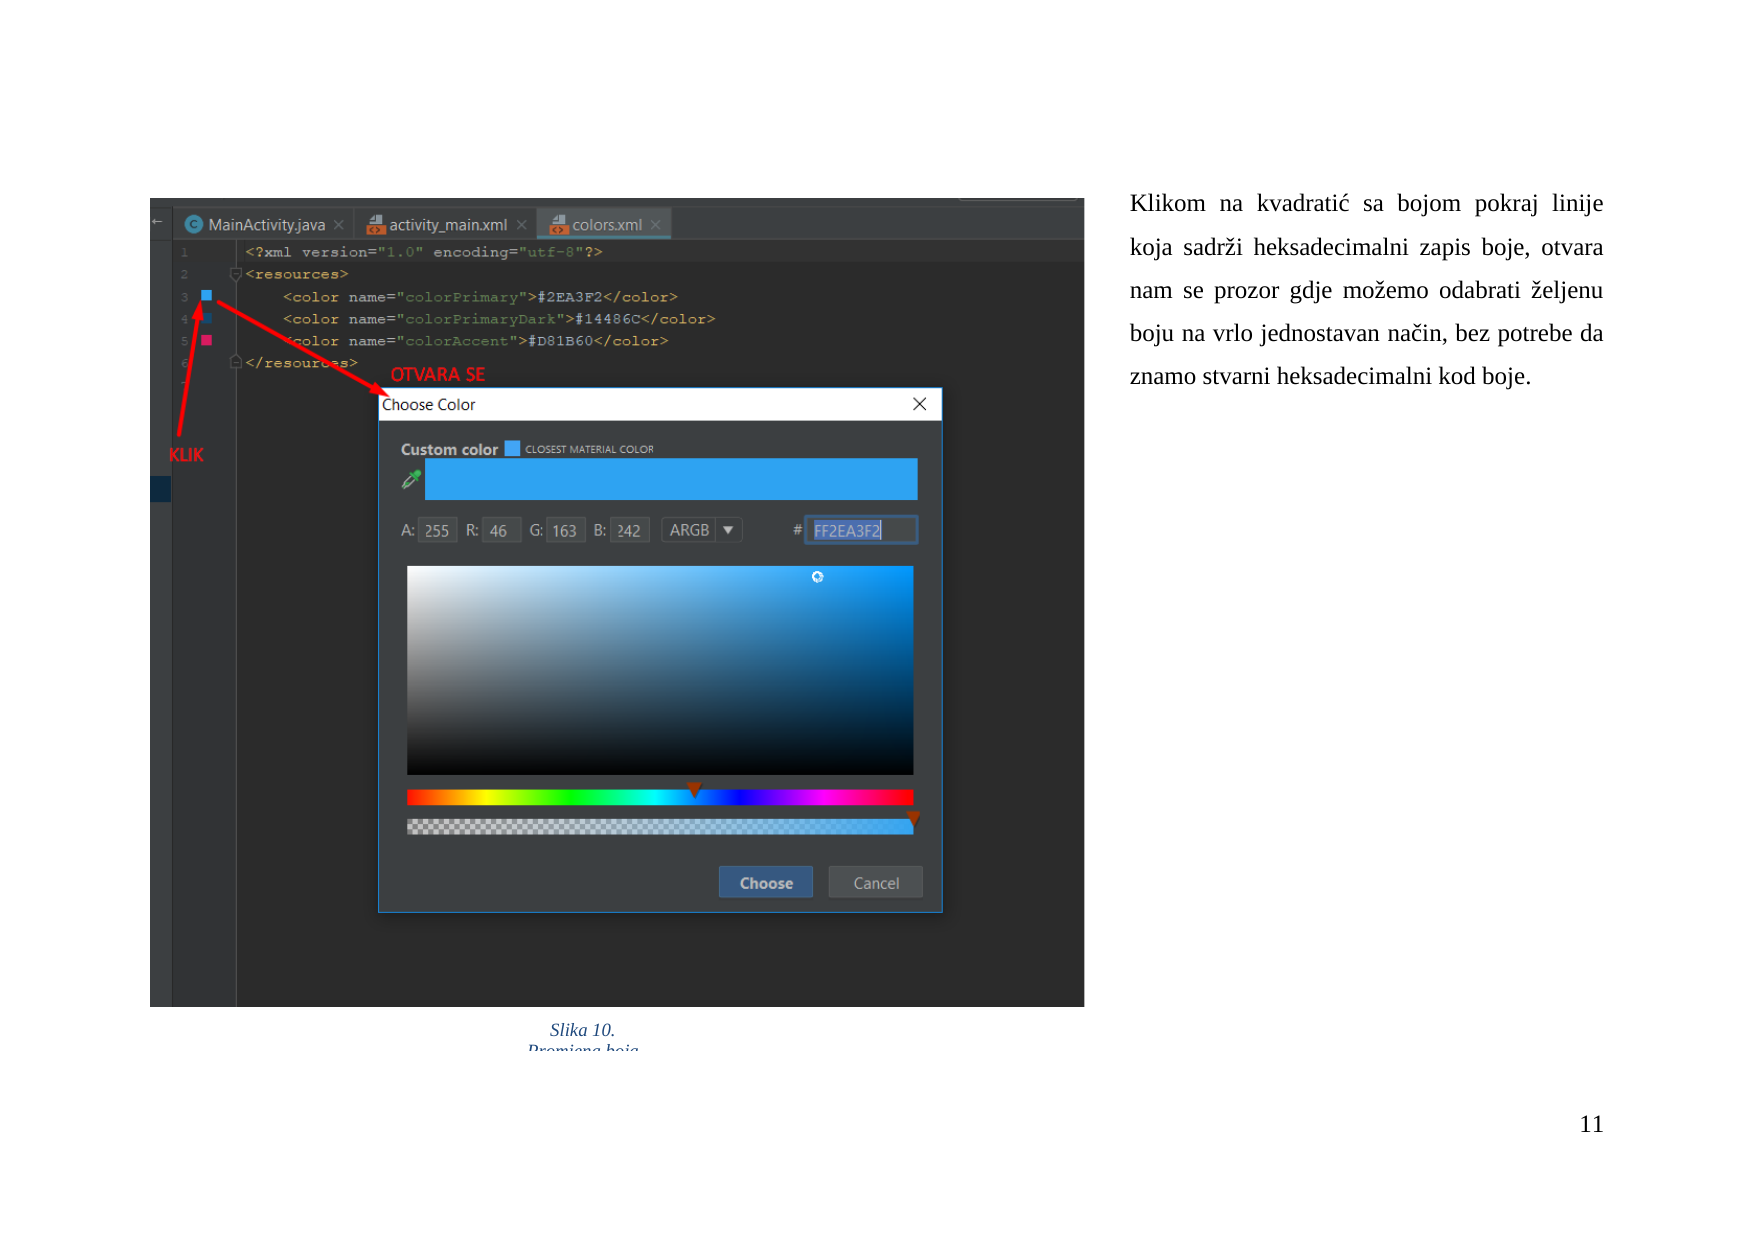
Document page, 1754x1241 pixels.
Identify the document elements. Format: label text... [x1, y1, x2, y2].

picture [150, 198, 1085, 1007]
text Klikom na kvadratić sa bojom pokraj linije koja sadrži heksadecimalni zapis boje, otvara nam se prozor gdje možemo odabrati željenu boju na vrlo jednostavan način, bez potrebe da znamo stvarni heksadecimalni kod boje. [150, 188, 1604, 390]
